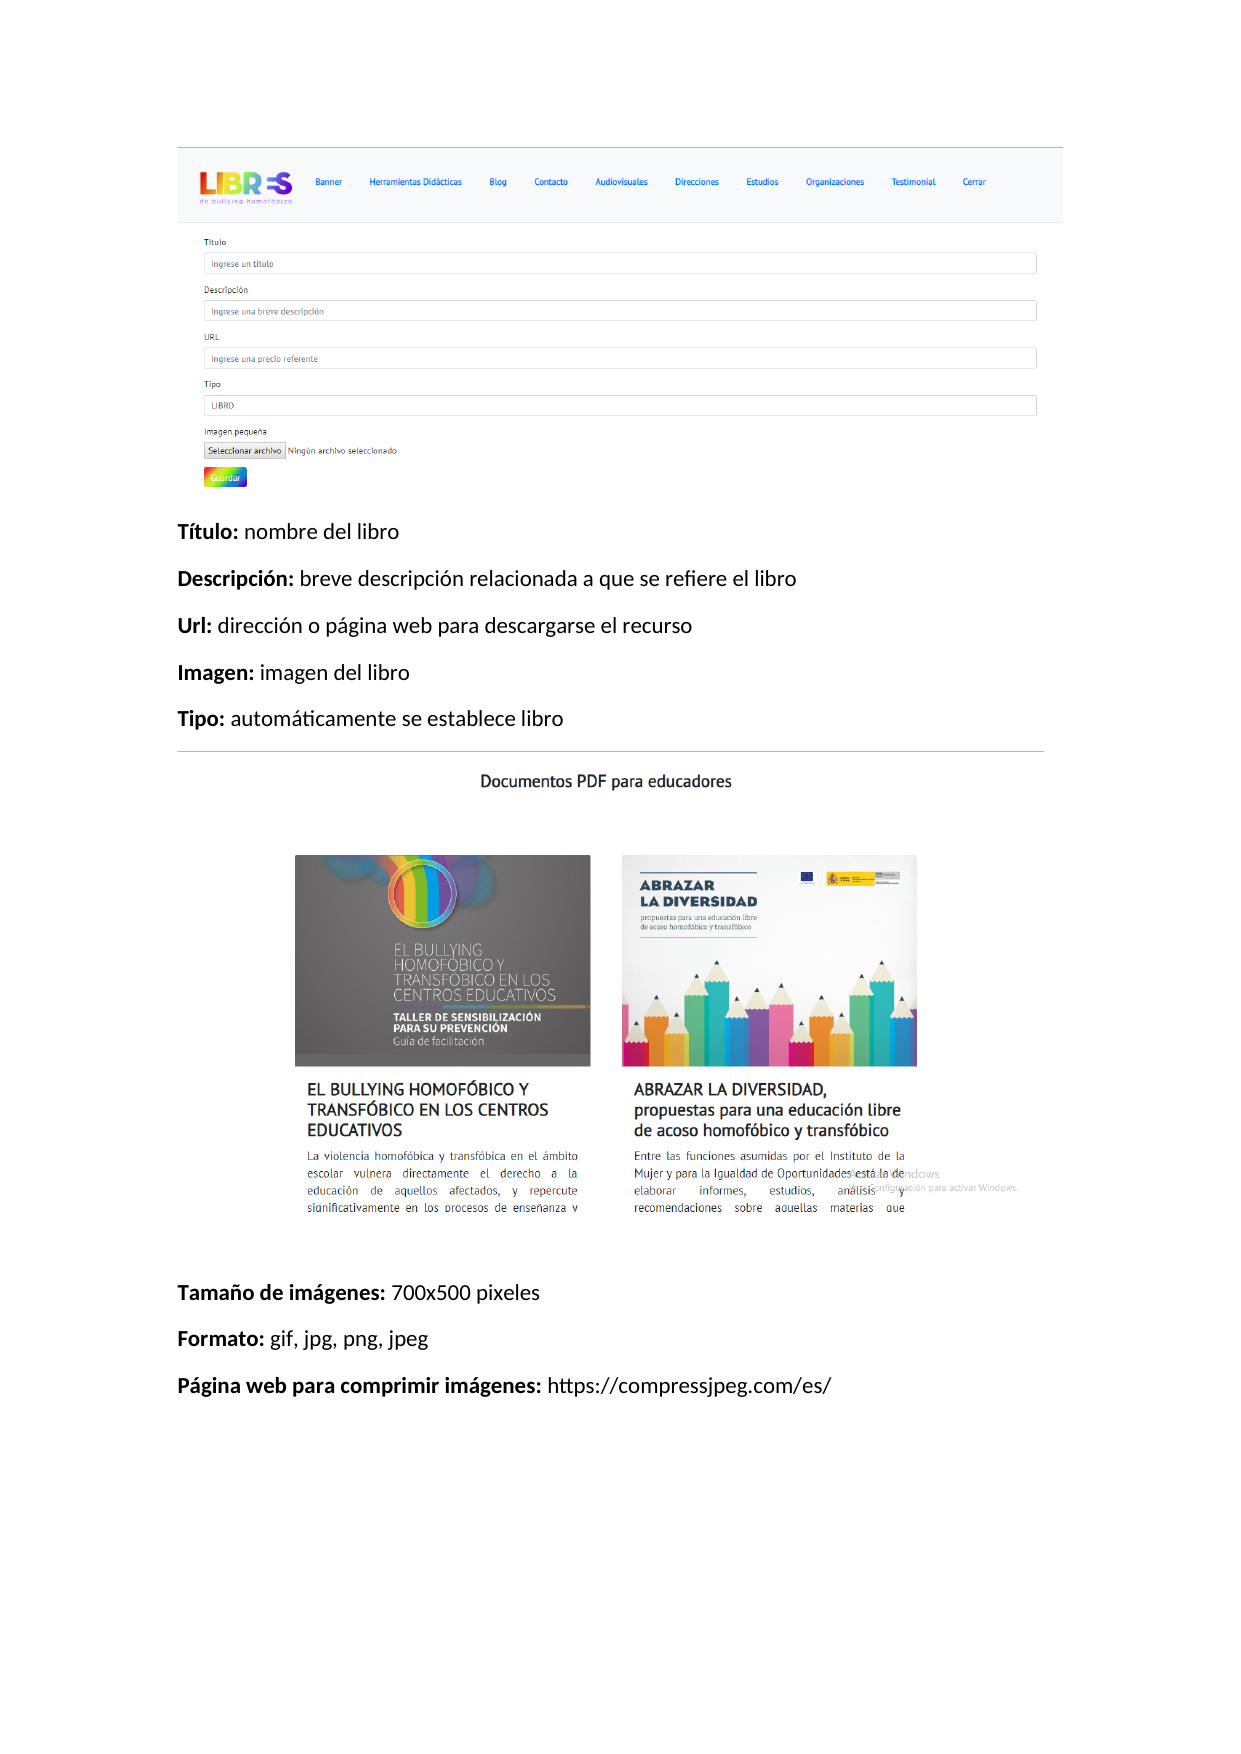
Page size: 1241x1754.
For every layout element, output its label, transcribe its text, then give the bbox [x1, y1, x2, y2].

text Imagen: imagen del libro [177, 658, 1063, 686]
text Título: nombre del libro [177, 517, 1063, 545]
text Tamaño de imágenes: 700x500 pixeles [177, 1278, 1063, 1306]
picture [177, 751, 1044, 1212]
text Descripción: breve descripción relacionada a que se refiere el libro [177, 564, 1063, 592]
text Formato: gif, jpg, png, jpeg [177, 1324, 1063, 1352]
text Url: dirección o página web para descargarse el recurso [177, 611, 1063, 639]
picture [177, 147, 1063, 499]
text Página web para comprimir imágenes: https://compressjpeg.com/es/ [177, 1371, 1063, 1399]
text Tipo: automáticamente se establece libro [177, 704, 1063, 733]
